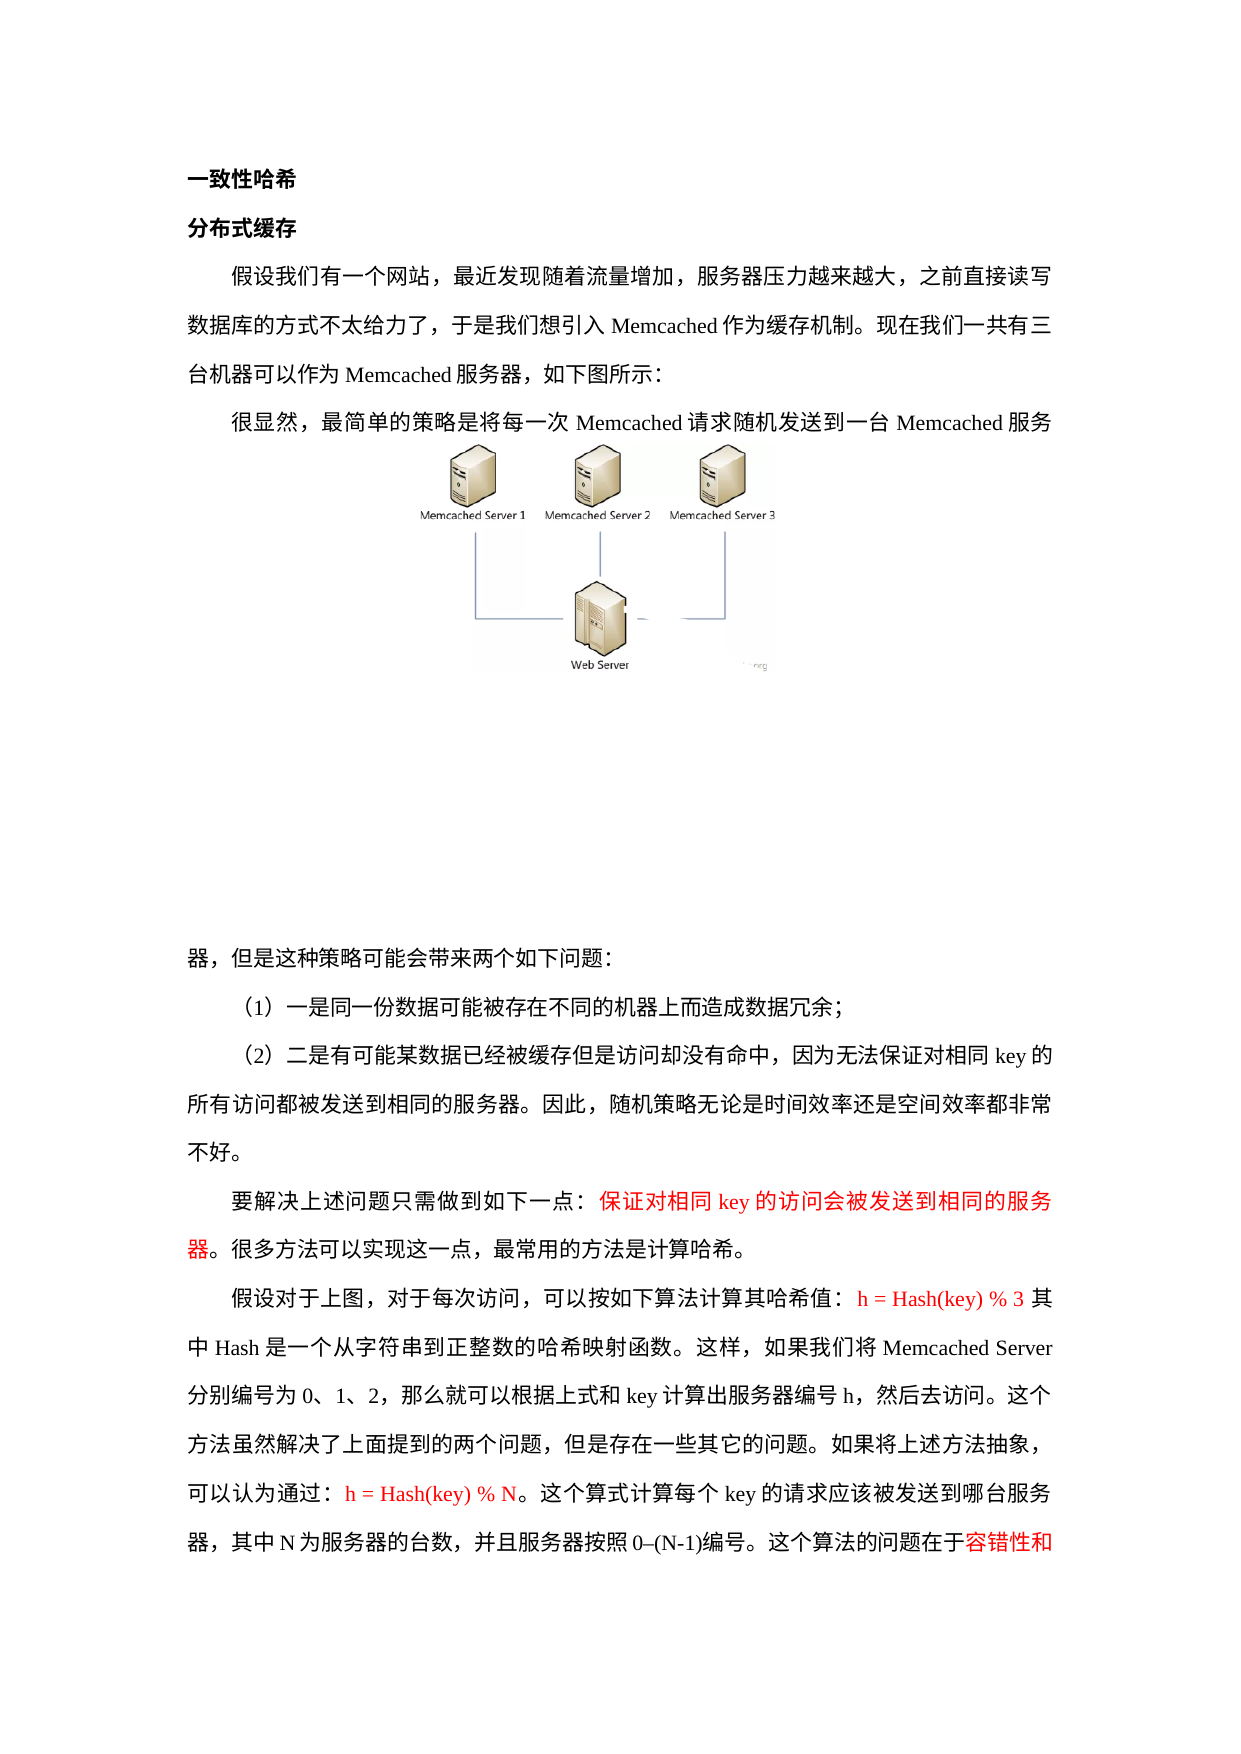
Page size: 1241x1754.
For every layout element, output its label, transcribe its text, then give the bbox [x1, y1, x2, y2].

picture [407, 438, 833, 766]
text 假设我们有一个网站，最近发现随着流量增加，服务器压力越来越大，之前直接读写数据库的方式不太给力了，于是我们想引入Memcached作为缓存机制。现在我们一共有三台机器可以作为Memcached服务器，如下图所示： [187, 259, 1053, 389]
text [187, 1280, 1053, 1557]
text （1）一是同一份数据可能被存在不同的机器上而造成数据冗余； [187, 989, 1053, 1022]
subtitle 分布式缓存 [187, 210, 1053, 243]
subtitle 一致性哈希 [187, 162, 1053, 194]
text （2）二是有可能某数据已经被缓存但是访问却没有命中，因为无法保证对相同key的所有访问都被发送到相同的服务器。因此，随机策略无论是时间效率还是空间效率都非常不好。 [187, 1037, 1053, 1167]
text 要解决上述问题只需做到如下一点：保证对相同key的访问会被发送到相同的服务器。很多方法可以实现这一点，最常用的方法是计算哈希。 [187, 1183, 1053, 1264]
